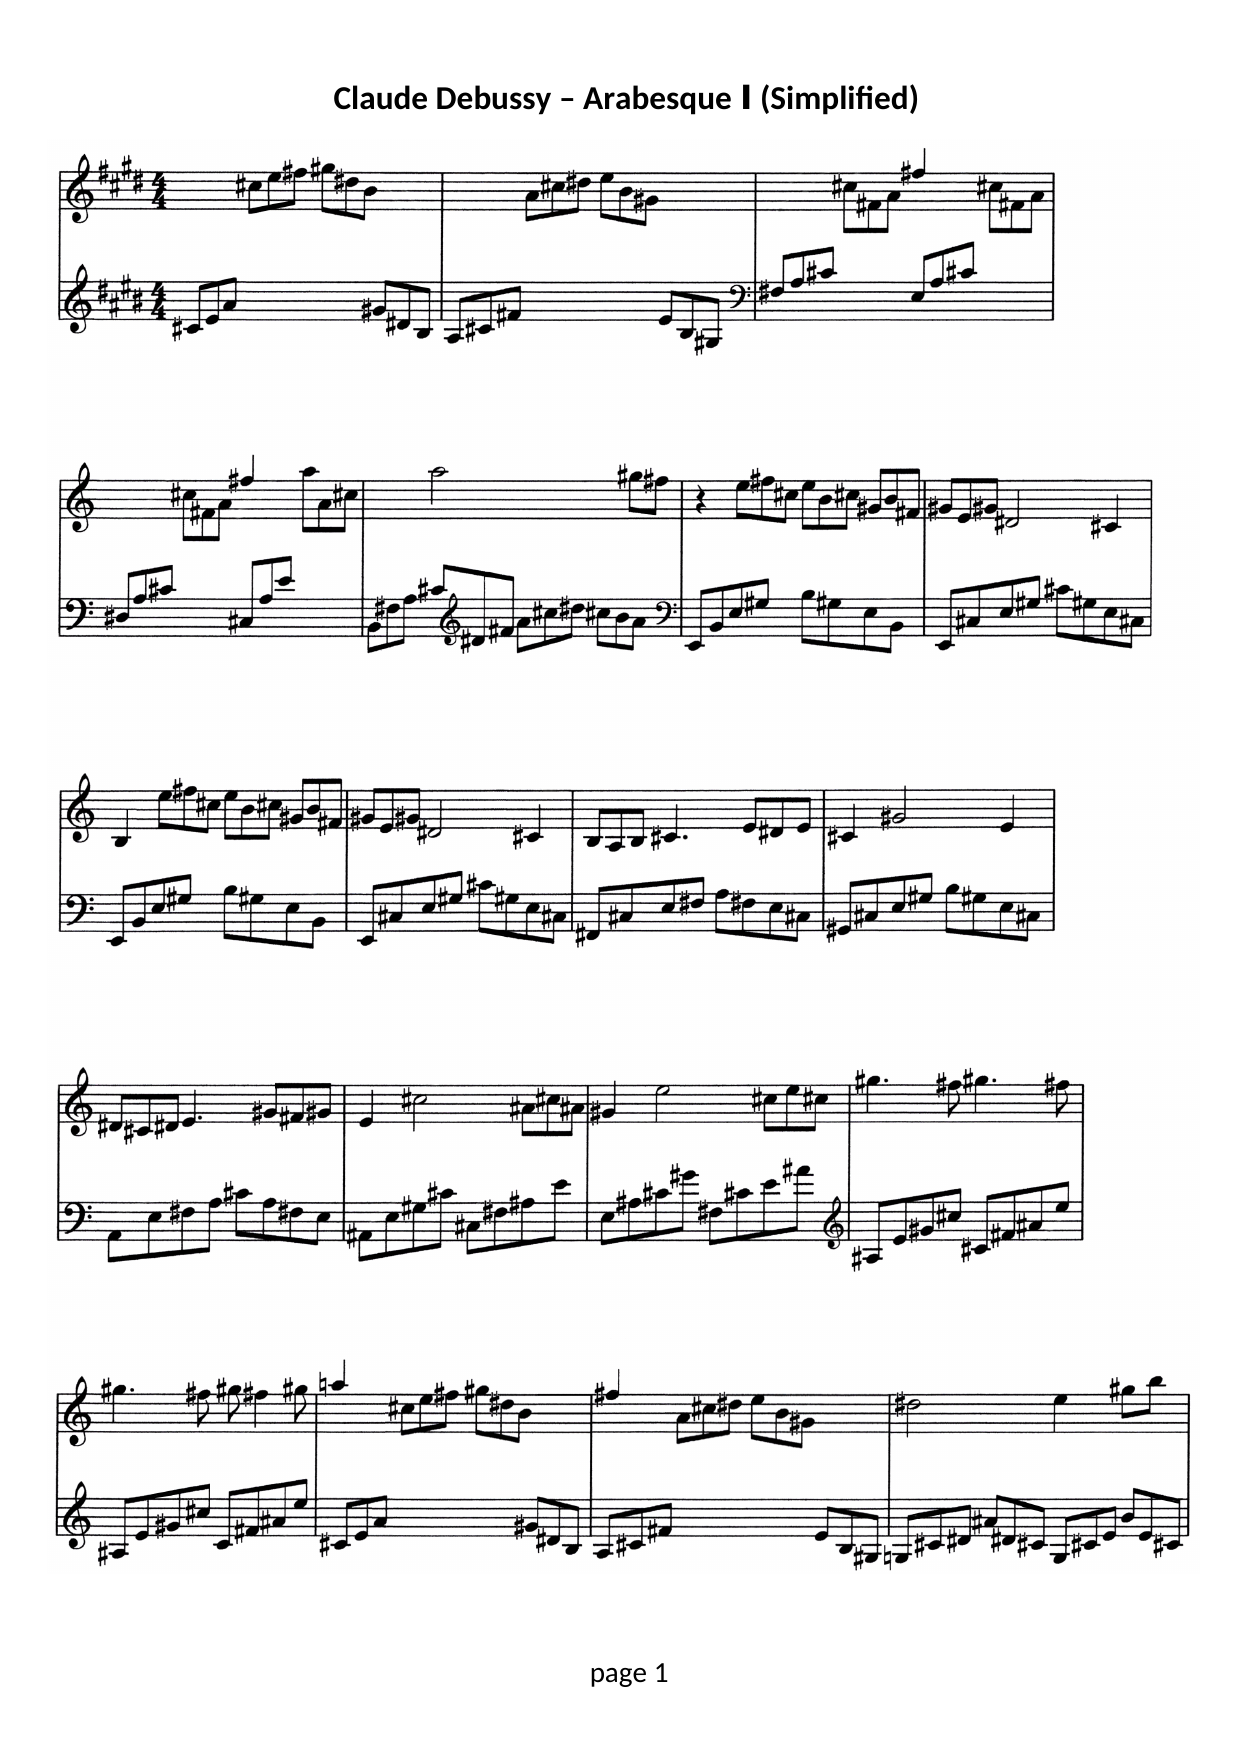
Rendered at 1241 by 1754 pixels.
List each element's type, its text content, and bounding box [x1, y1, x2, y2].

picture [46, 139, 1200, 1574]
text Claude Debussy – Arabesque Ⅰ (Simplified) [47, 74, 1206, 119]
